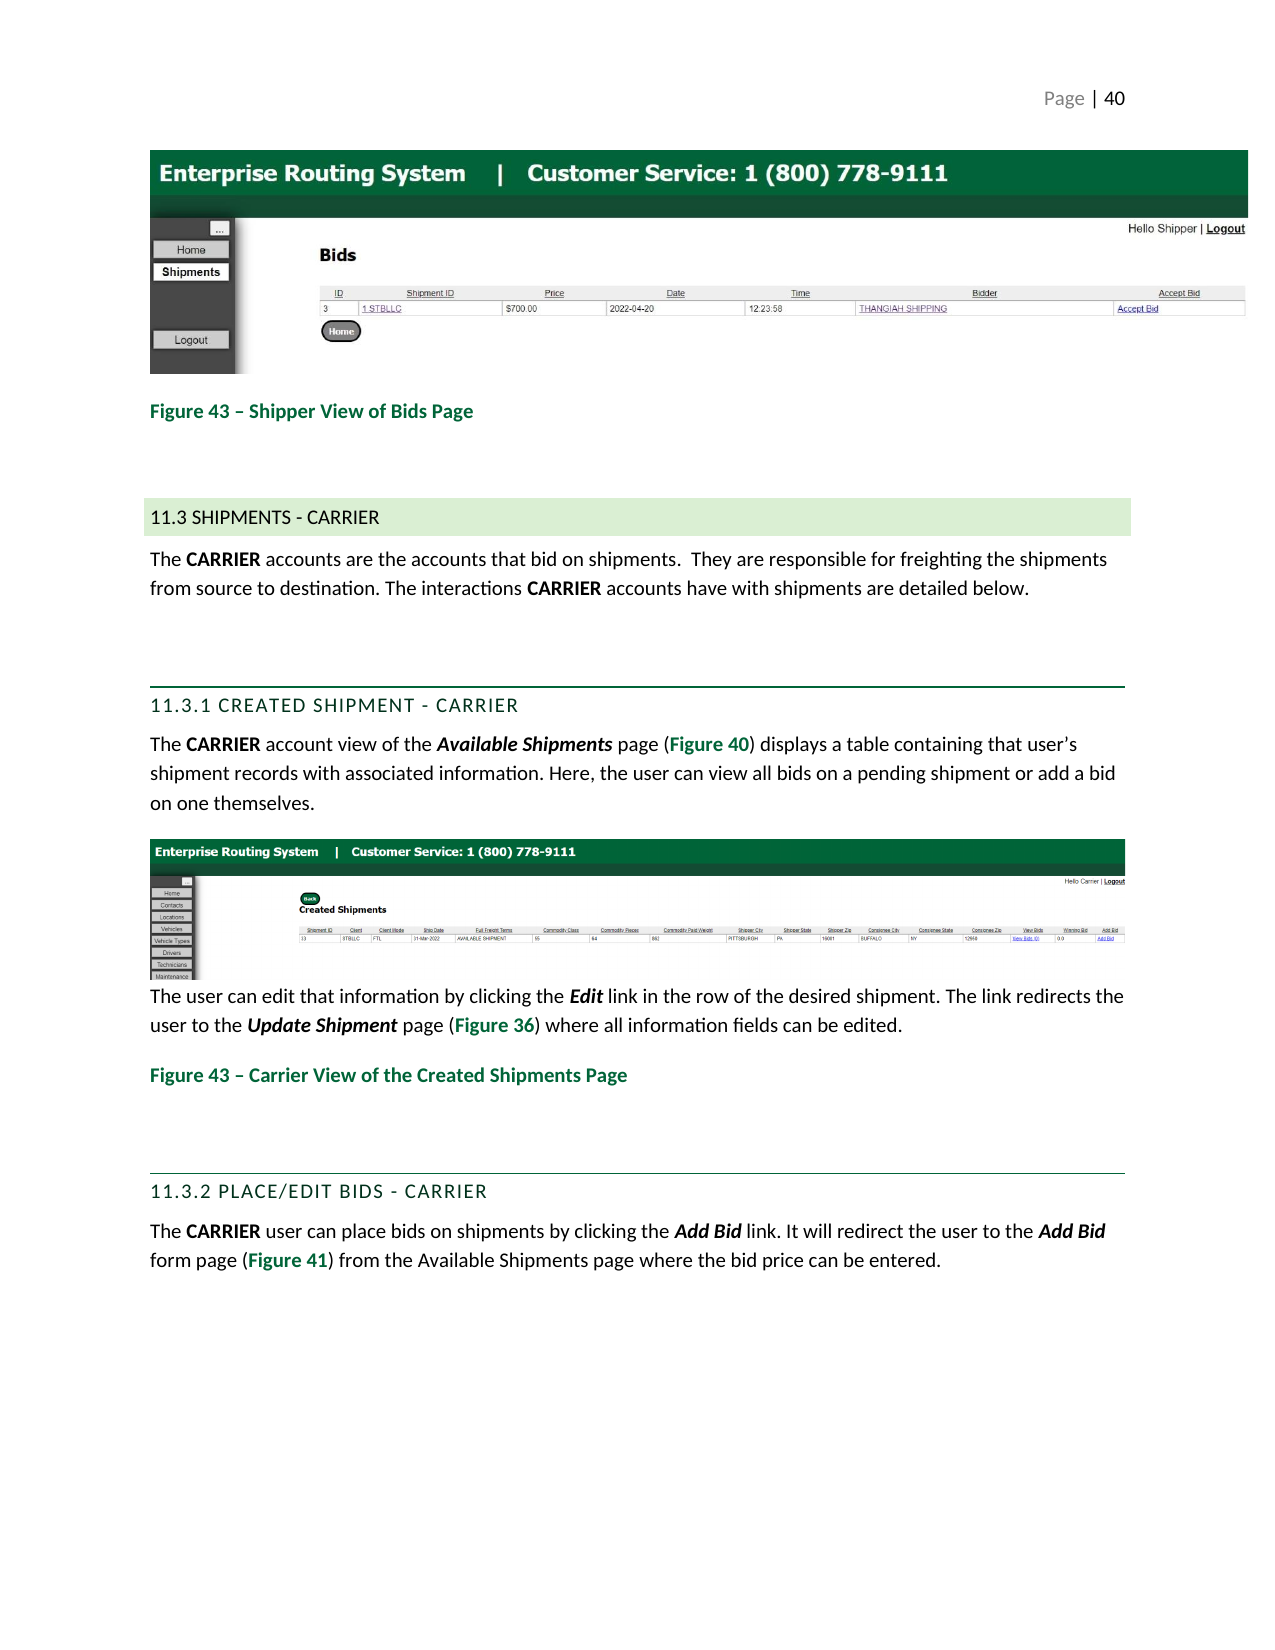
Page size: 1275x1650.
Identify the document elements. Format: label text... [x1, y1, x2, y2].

picture [150, 839, 1125, 980]
text The user can edit that information by clicking the Edit link in the row of the desired shipment. The link redirects the user to the Update Shipment page (Figure 36) where all information fields can be edited. [150, 980, 1125, 1038]
text The CARRIER accounts are the accounts that bid on shipments. They are responsible for freighting the shipments from source to destination. The interactions CARRIER accounts have with shipments are detailed below. [150, 546, 1125, 601]
picture [150, 150, 1249, 374]
text The CARRIER user can place bids on shipments by clicking the Add Bid link. It will redirect the user to the Add Bid form page (Figure 41) from the Available Shipments page where the bid price can be entered. [150, 1218, 1125, 1272]
text Figure 43 – Shipper View of Bids Page [150, 398, 1125, 423]
subtitle 11.3.1 Created Shipment - CARRIER [150, 688, 1125, 717]
text The CARRIER account view of the Available Shipments page (Figure 40) displays a table containing that user’s shipment records with associated information. Here, the user can view all bids on a pending shipment or add a bid on one themselves. [150, 731, 1125, 815]
text Figure 43 – Carrier View of the Created Shipments Page [150, 1062, 1125, 1088]
subtitle 11.3.2 Place/Edit Bids - CARRIER [150, 1174, 1125, 1204]
text 11.3 SHIPMENTS - CARRIER [150, 504, 1125, 530]
